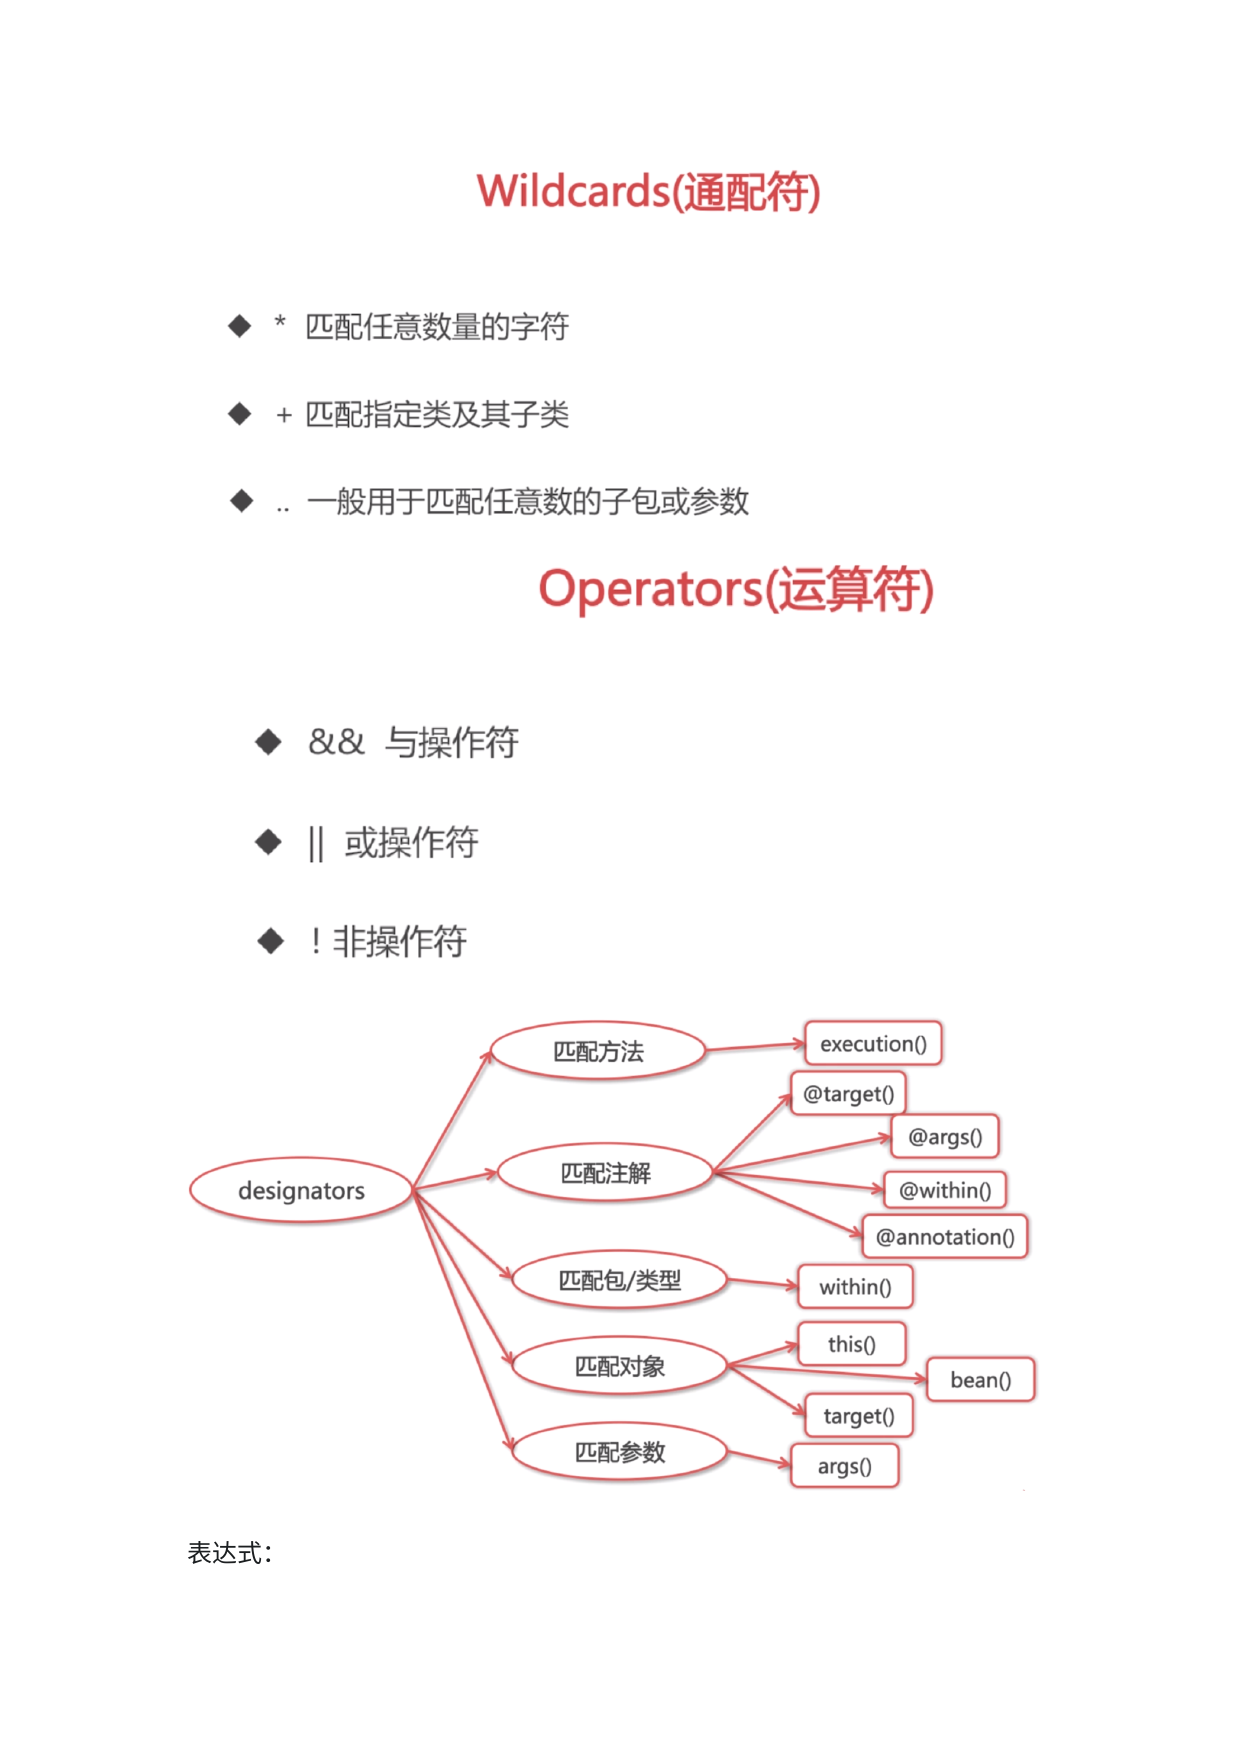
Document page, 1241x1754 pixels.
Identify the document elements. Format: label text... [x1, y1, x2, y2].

picture [187, 1007, 1053, 1491]
picture [187, 552, 1053, 992]
picture [187, 162, 944, 540]
text 表达式： [187, 1519, 1053, 1584]
